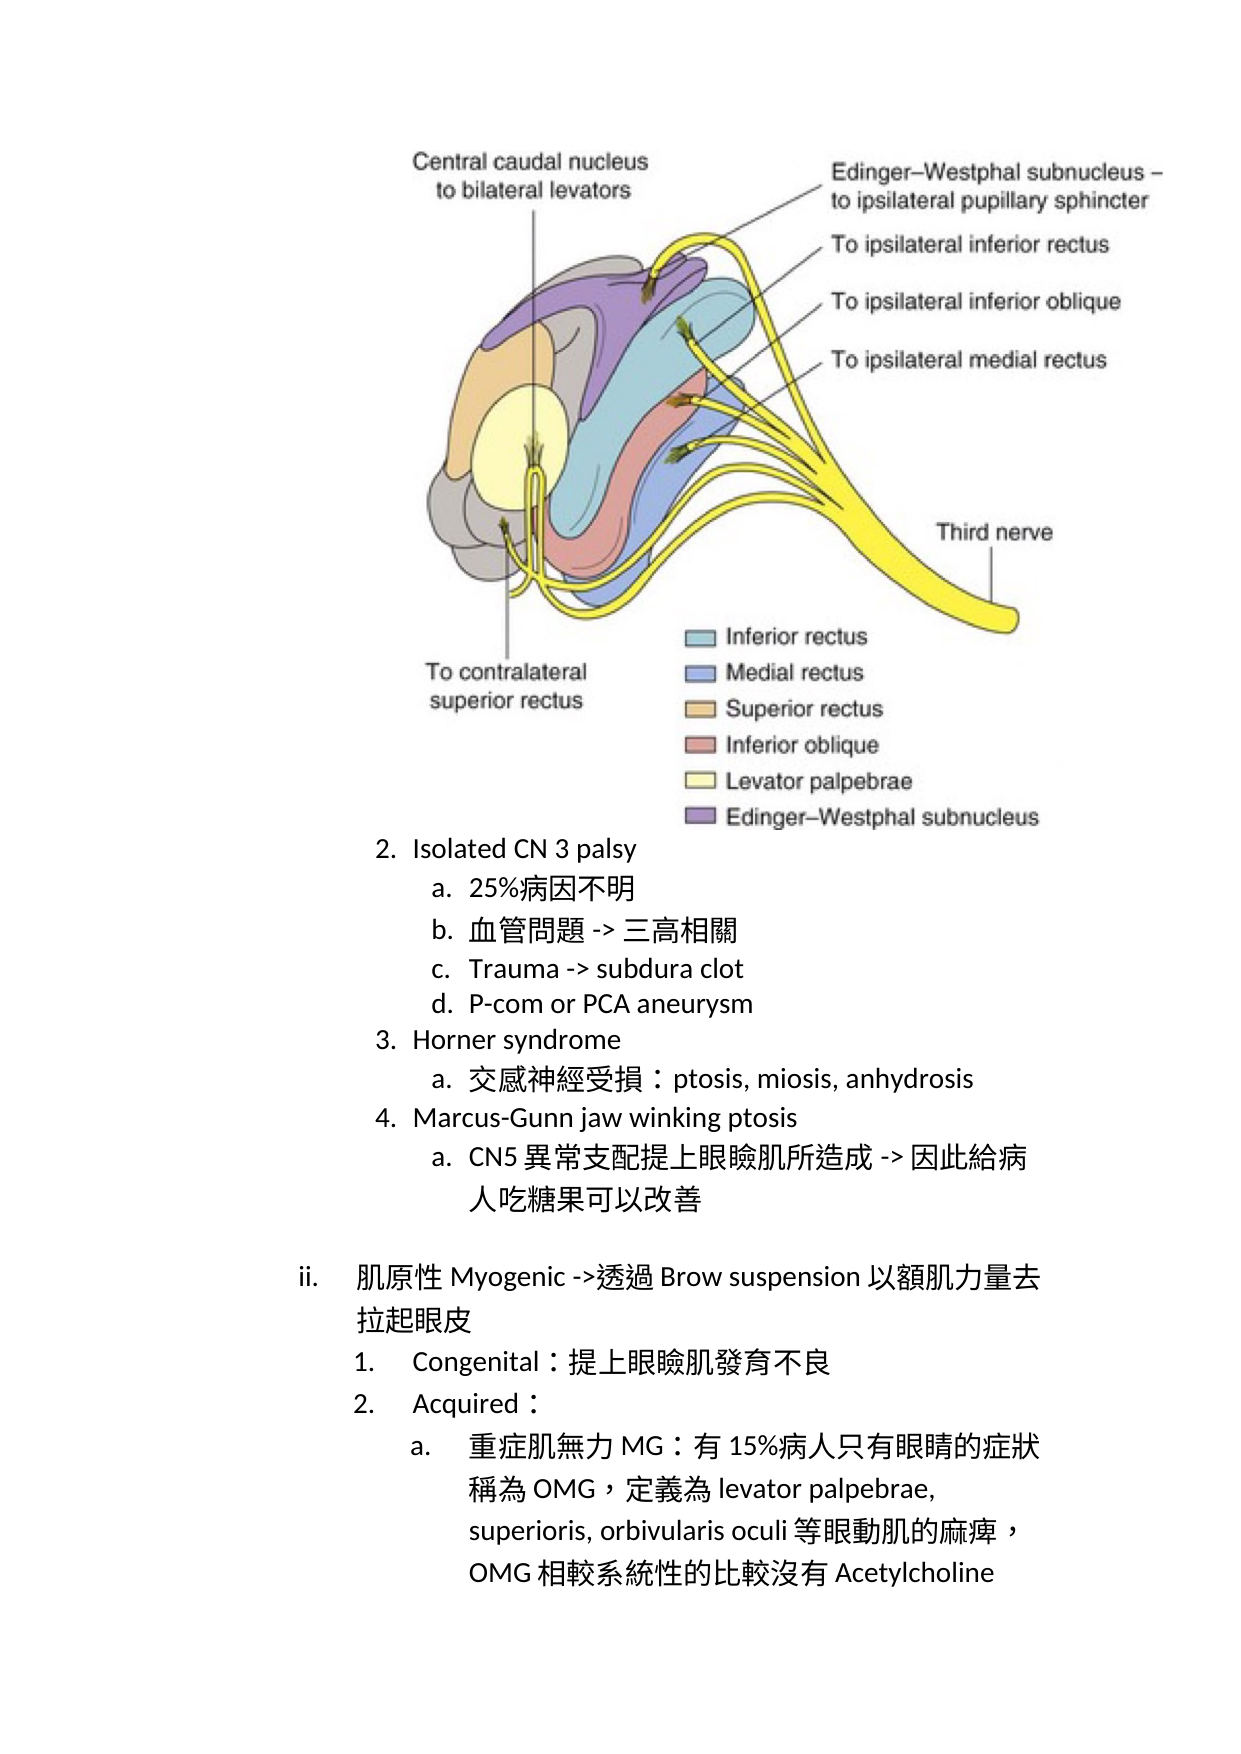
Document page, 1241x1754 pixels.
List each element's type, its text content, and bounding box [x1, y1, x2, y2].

list Horner syndrome [375, 1021, 1053, 1057]
list Acquired： [375, 1382, 1053, 1424]
list 血管問題 -> 三高相關 [431, 908, 1053, 950]
list Congenital：提上眼瞼肌發育不良 [375, 1339, 1053, 1382]
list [431, 1424, 1053, 1593]
list Trauma -> subdura clot [431, 950, 1053, 986]
list Marcus-Gunn jaw winking ptosis [375, 1099, 1053, 1135]
list CN5異常支配提上眼瞼肌所造成 -> 因此給病人吃糖果可以改善 [431, 1135, 1053, 1219]
list P-com or PCA aneurysm [431, 986, 1053, 1021]
list Isolated CN 3 palsy [375, 830, 1053, 865]
list 25%病因不明 [431, 865, 1053, 908]
list 交感神經受損：ptosis, miosis, anhydrosis [431, 1057, 1053, 1099]
picture [412, 150, 1163, 830]
list 肌原性Myogenic ->透過Brow suspension以額肌力量去拉起眼皮 [319, 1255, 1053, 1339]
